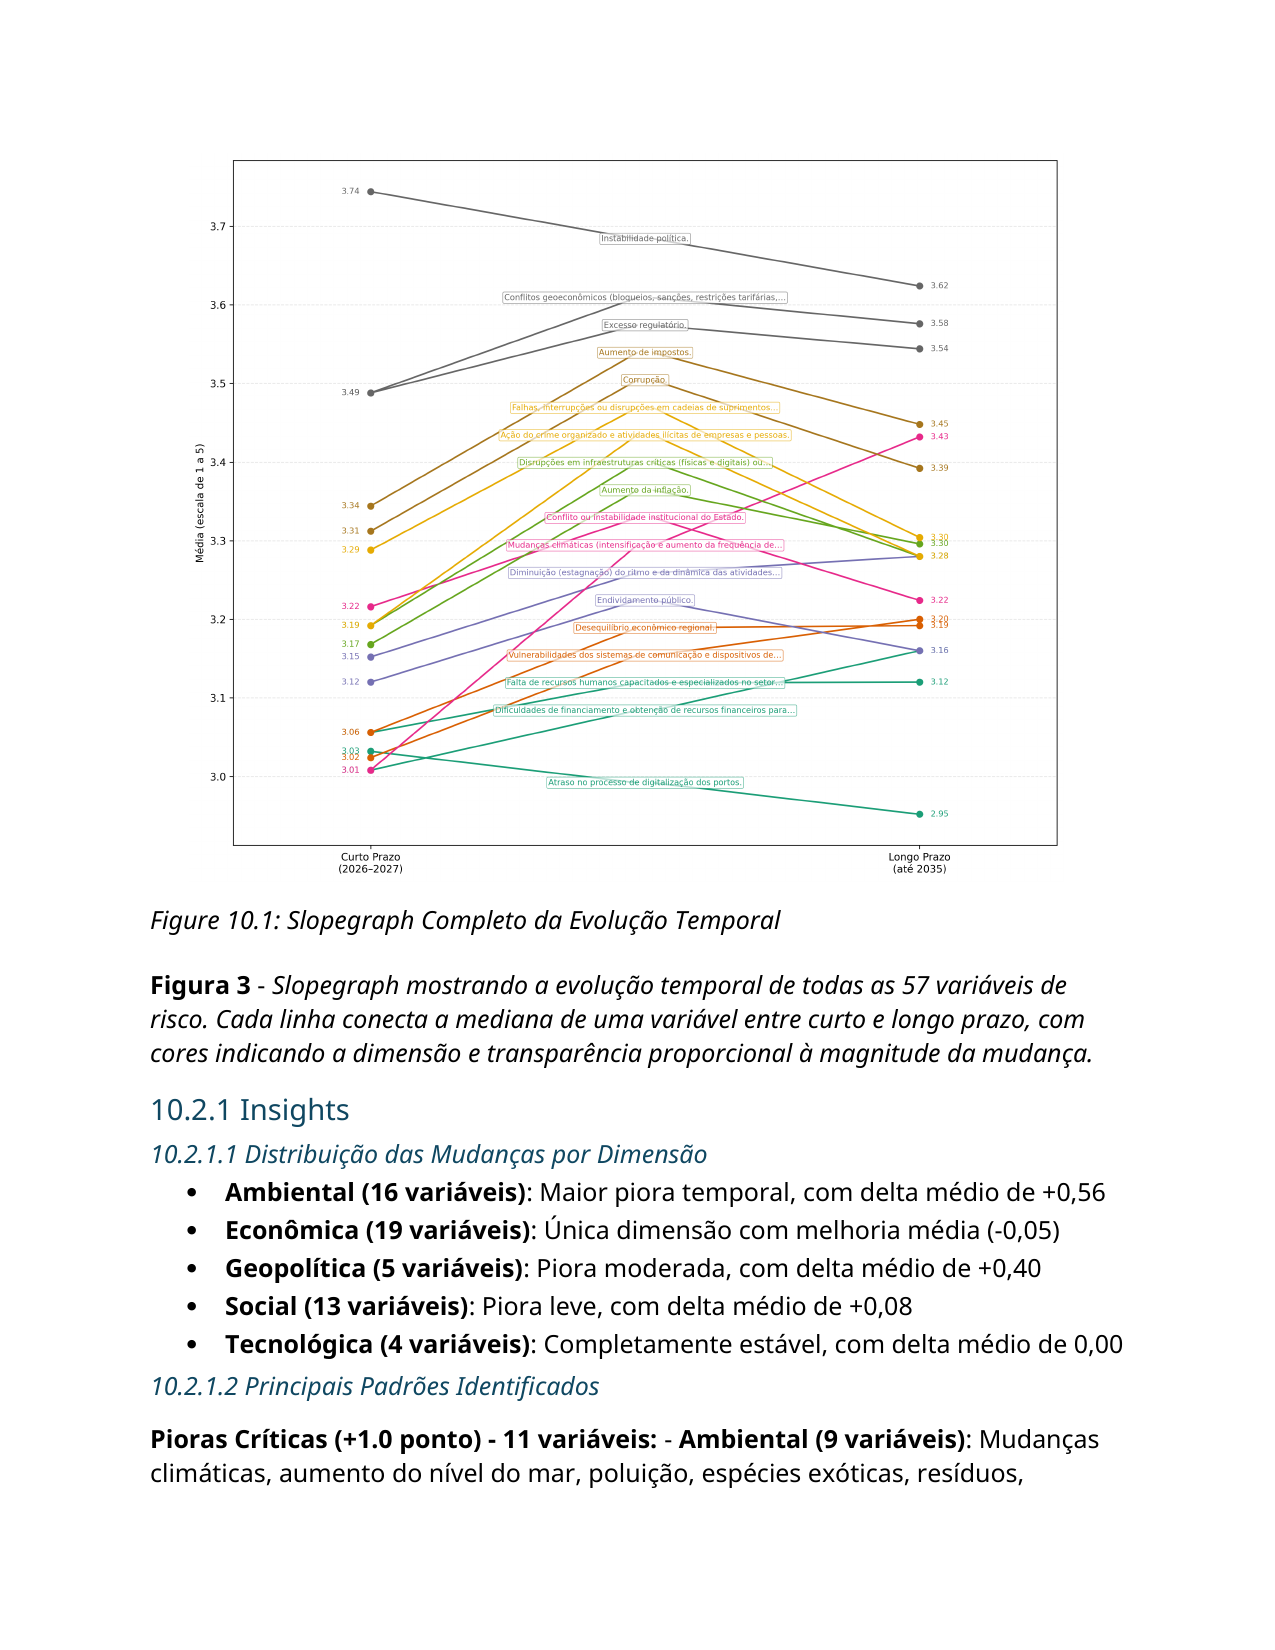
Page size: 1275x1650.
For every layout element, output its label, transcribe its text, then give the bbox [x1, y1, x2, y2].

picture [188, 153, 1064, 882]
list Tecnológica (4 variáveis): Completamente estável, com delta médio de 0,00 [187, 1326, 1125, 1360]
text Figura 3 - Slopegraph mostrando a evolução temporal de todas as 57 variáveis de risco. Cada linha conecta a mediana de uma variável entre curto e longo prazo, com cores indicando a dimensão e transparência proporcional à magnitude da mudança. [150, 968, 1125, 1070]
subtitle 10.2.1.1 Distribuição das Mudanças por Dimensão [150, 1137, 1125, 1171]
list Geopolítica (5 variáveis): Piora moderada, com delta médio de +0,40 [187, 1251, 1125, 1285]
subtitle 10.2.1 Insights [150, 1089, 1125, 1128]
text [150, 1421, 1125, 1489]
subtitle 10.2.1.2 Principais Padrões Identificados [150, 1369, 1125, 1403]
list Social (13 variáveis): Piora leve, com delta médio de +0,08 [187, 1288, 1125, 1322]
list Econômica (19 variáveis): Única dimensão com melhoria média (-0,05) [187, 1213, 1125, 1247]
table_header Figure 10.1: Slopegraph Completo da Evolução Temporal [139, 150, 1114, 949]
list Ambiental (16 variáveis): Maior piora temporal, com delta médio de +0,56 [187, 1175, 1125, 1209]
